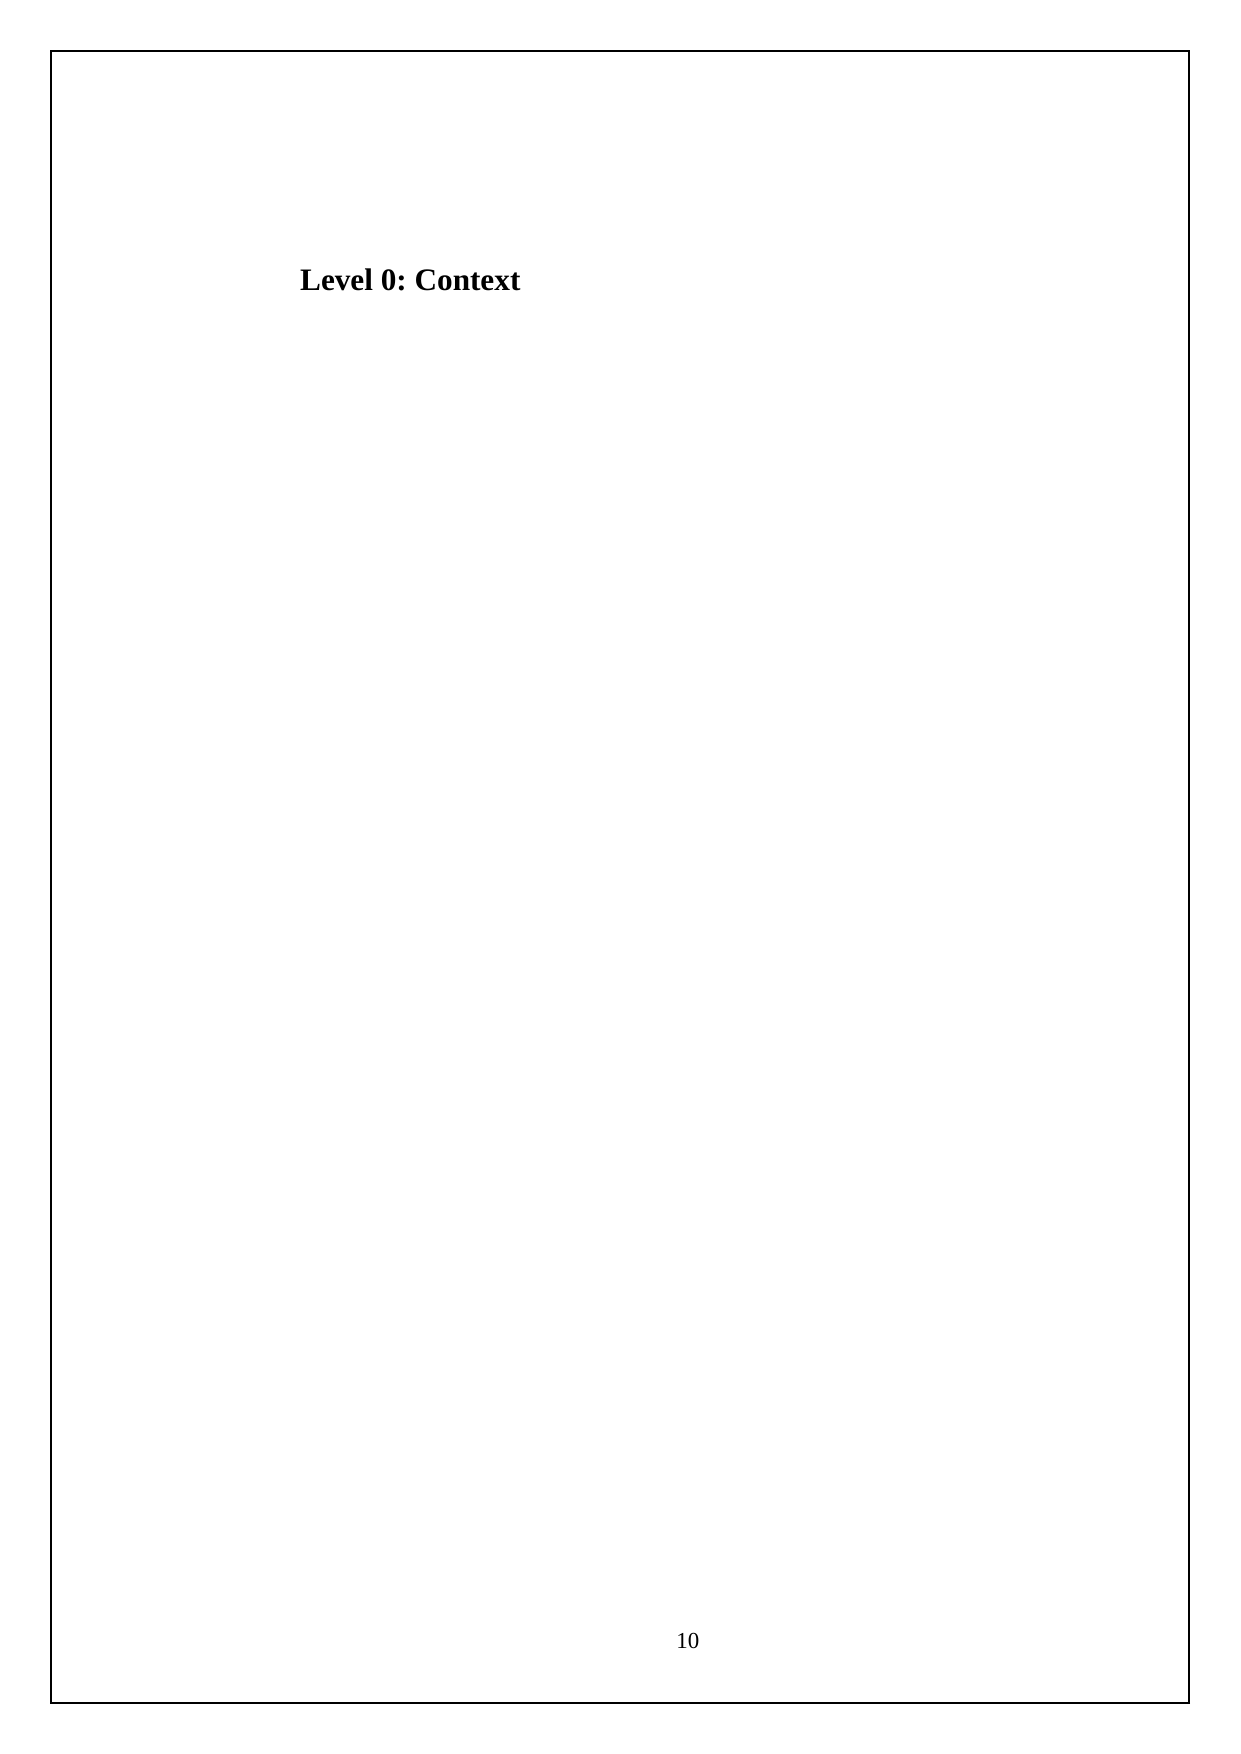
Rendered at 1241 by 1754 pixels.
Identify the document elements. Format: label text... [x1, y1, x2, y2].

list Level 0: Context [300, 261, 1188, 297]
